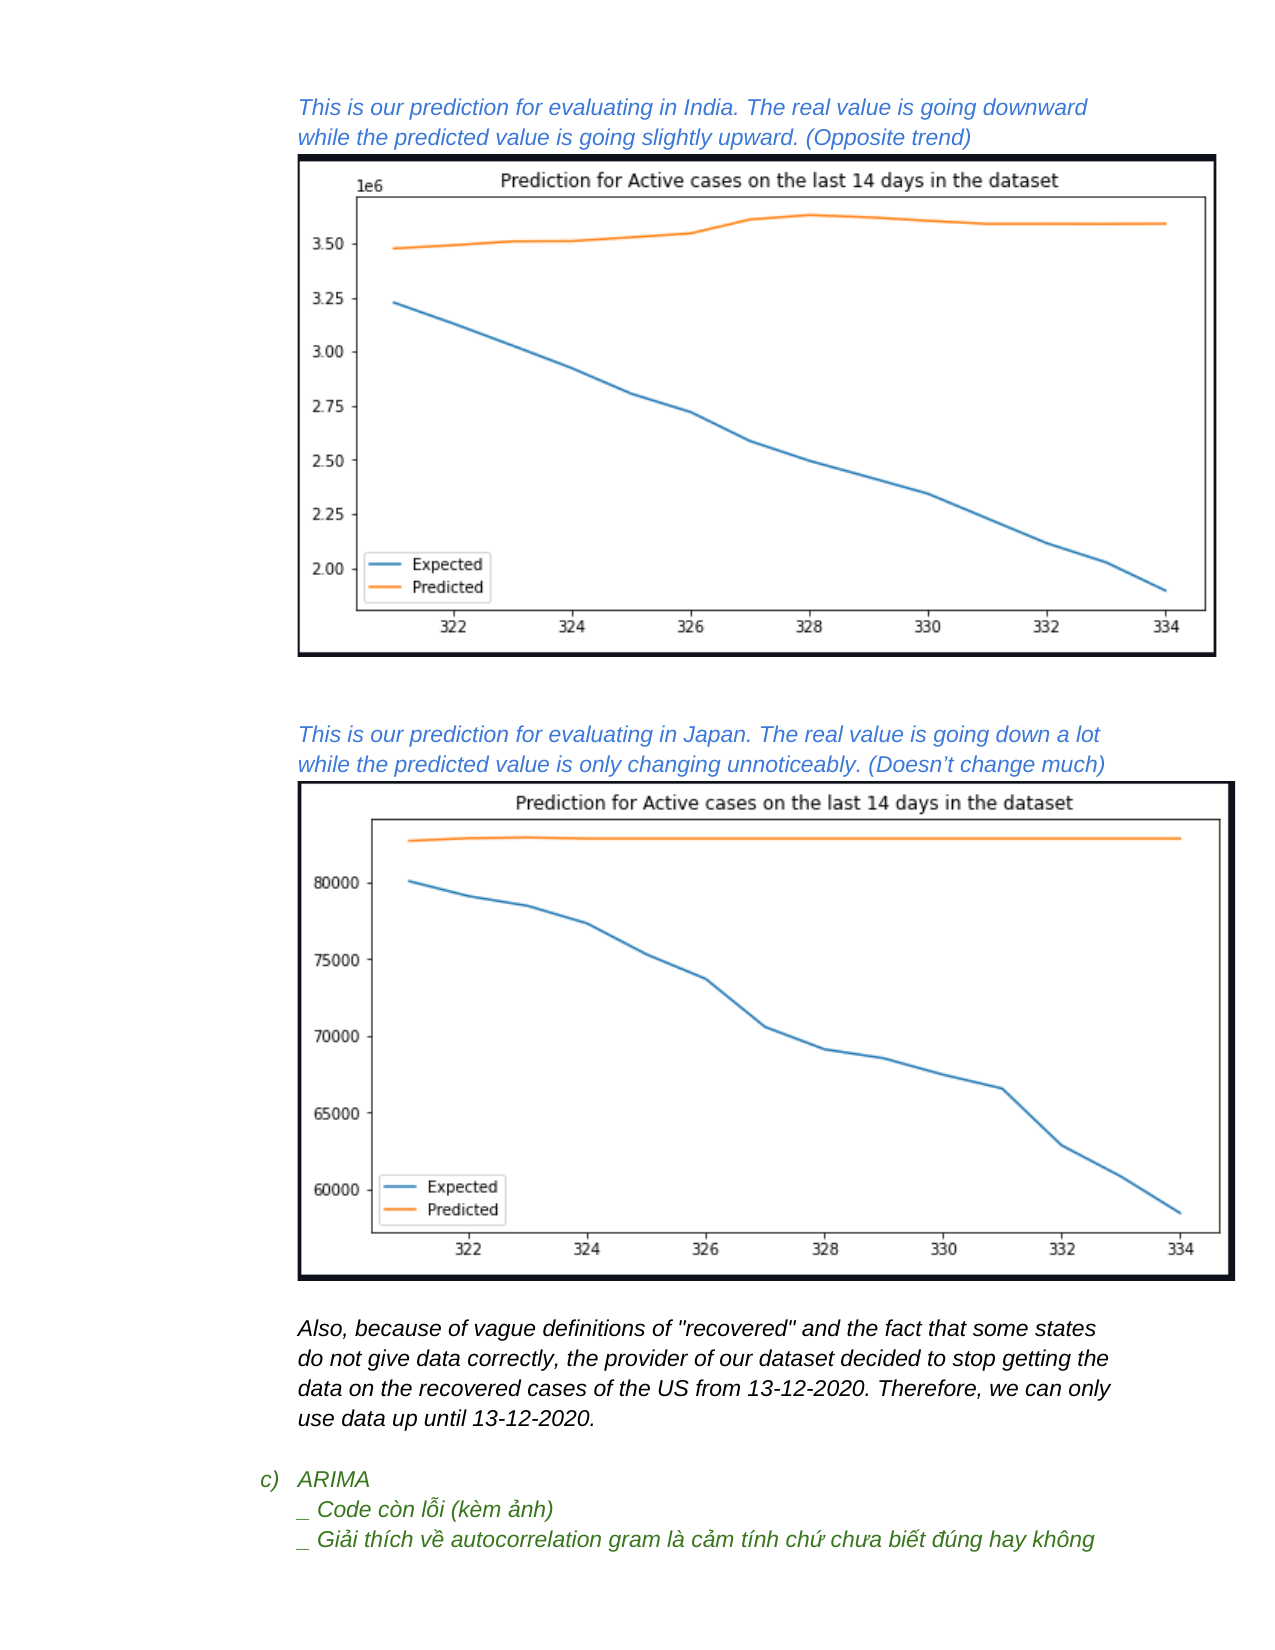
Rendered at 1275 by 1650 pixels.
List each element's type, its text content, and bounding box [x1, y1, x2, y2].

picture [297, 781, 1236, 1281]
text _ Giải thích về autocorrelation gram là cảm tính chứ chưa biết đúng hay không [298, 1526, 1125, 1553]
text Also, because of vague definitions of "recovered" and the fact that some states do not give data correctly, the provider of our dataset decided to stop getting the data on the recovered cases of the US from 13-12-2020. Therefore, we can only use data up until 13-12-2020. [298, 1315, 1125, 1432]
text This is our prediction for evaluating in India. The real value is going downward while the predicted value is going slightly upward. (Opposite trend) [298, 94, 1125, 154]
list ARIMA [260, 1466, 1125, 1492]
text _ Code còn lỗi (kèm ảnh) [298, 1496, 1125, 1522]
text This is our prediction for evaluating in Japan. The real value is going down a lot while the predicted value is only changing unnoticeably. (Doesn’t change much) [298, 721, 1125, 781]
picture [297, 154, 1217, 657]
